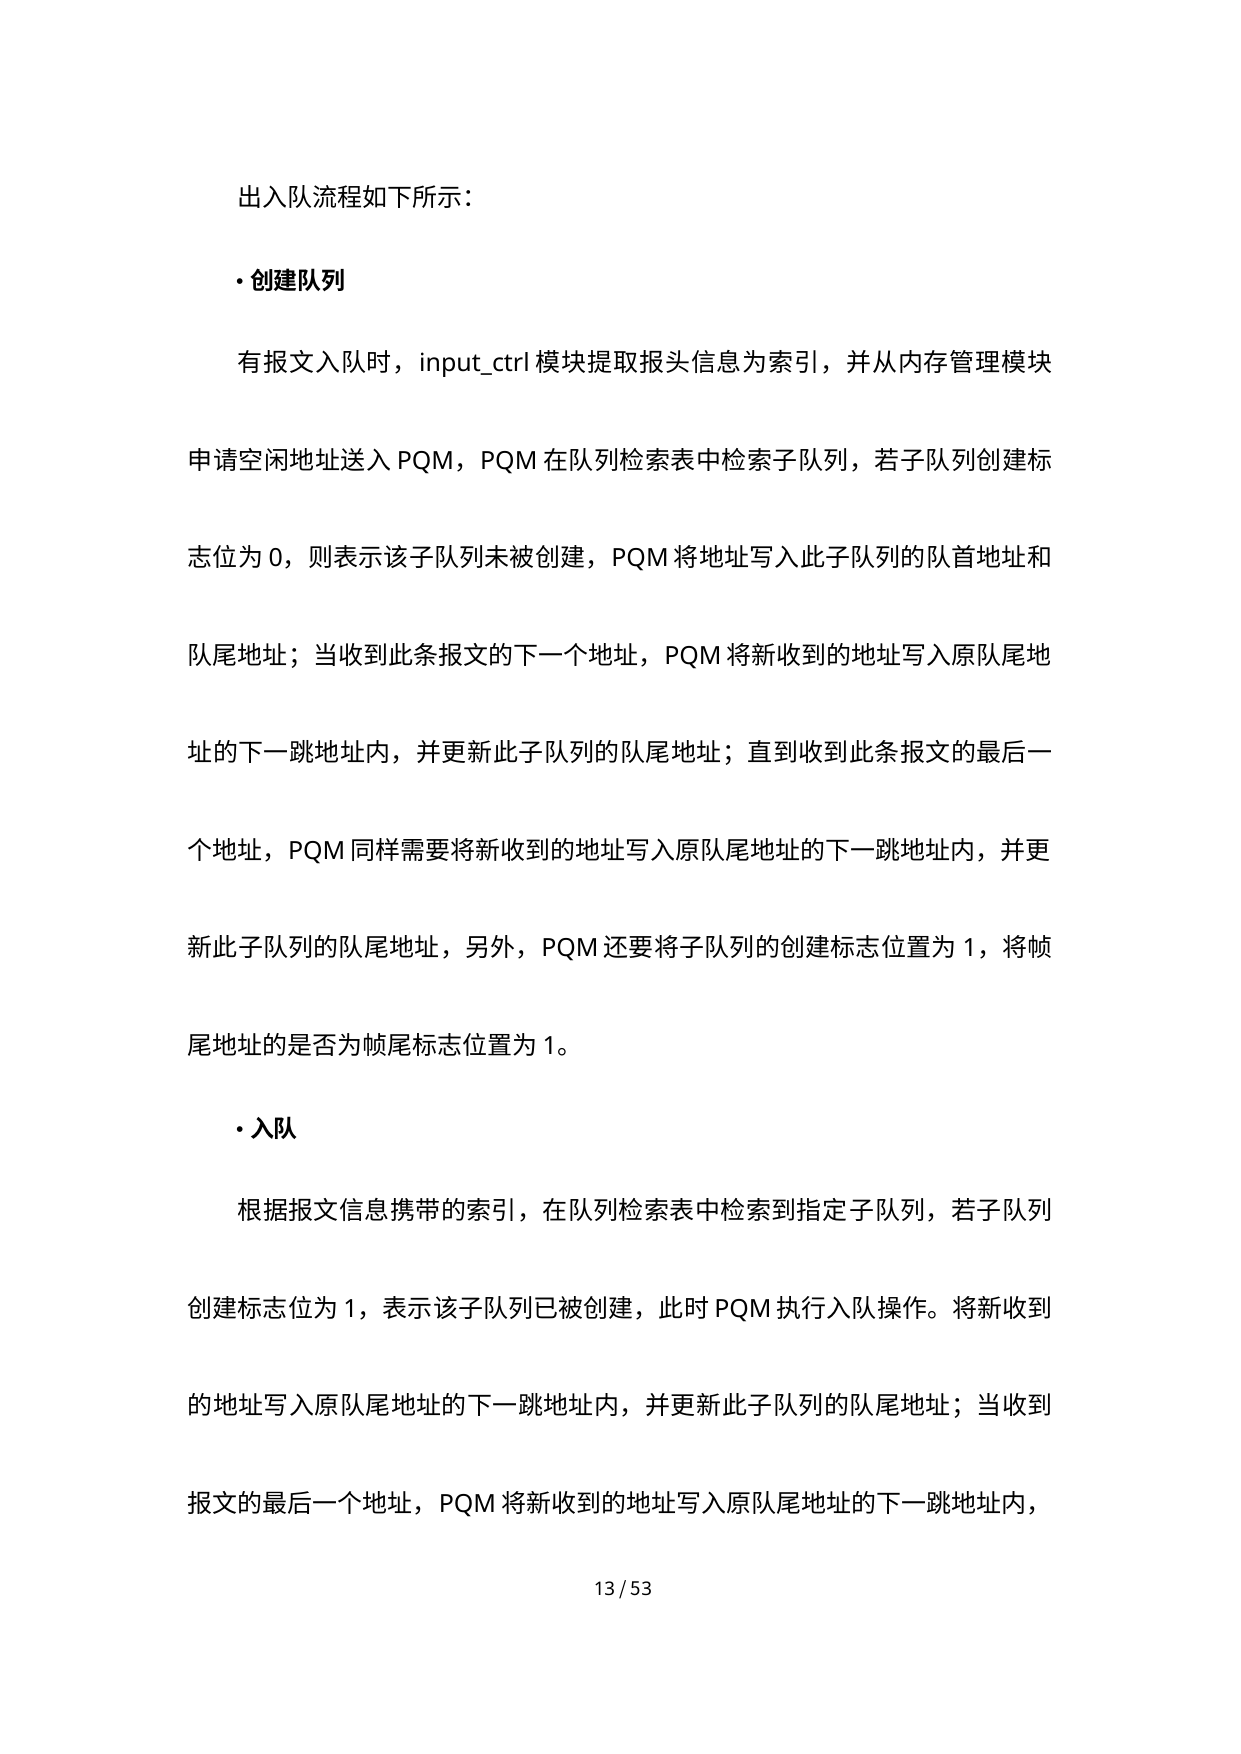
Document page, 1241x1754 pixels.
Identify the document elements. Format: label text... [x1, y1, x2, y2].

text 出入队流程如下所示： [187, 163, 1053, 228]
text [187, 1176, 1053, 1534]
text 有报文入队时，input_ctrl模块提取报头信息为索引，并从内存管理模块申请空闲地址送入PQM，PQM在队列检索表中检索子队列，若子队列创建标志位为0，则表示该子队列未被创建，PQM将地址写入此子队列的队首地址和队尾地址；当收到此条报文的下一个地址，PQM将新收到的地址写入原队尾地址的下一跳地址内，并更新此子队列的队尾地址；直到收到此条报文的最后一个地址，PQM同样需要将新收到的地址写入原队尾地址的下一跳地址内，并更新此子队列的队尾地址，另外，PQM还要将子队列的创建标志位置为1，将帧尾地址的是否为帧尾标志位置为1。 [187, 328, 1053, 1076]
text • 入队 [187, 1094, 1053, 1159]
text • 创建队列 [187, 246, 1053, 311]
